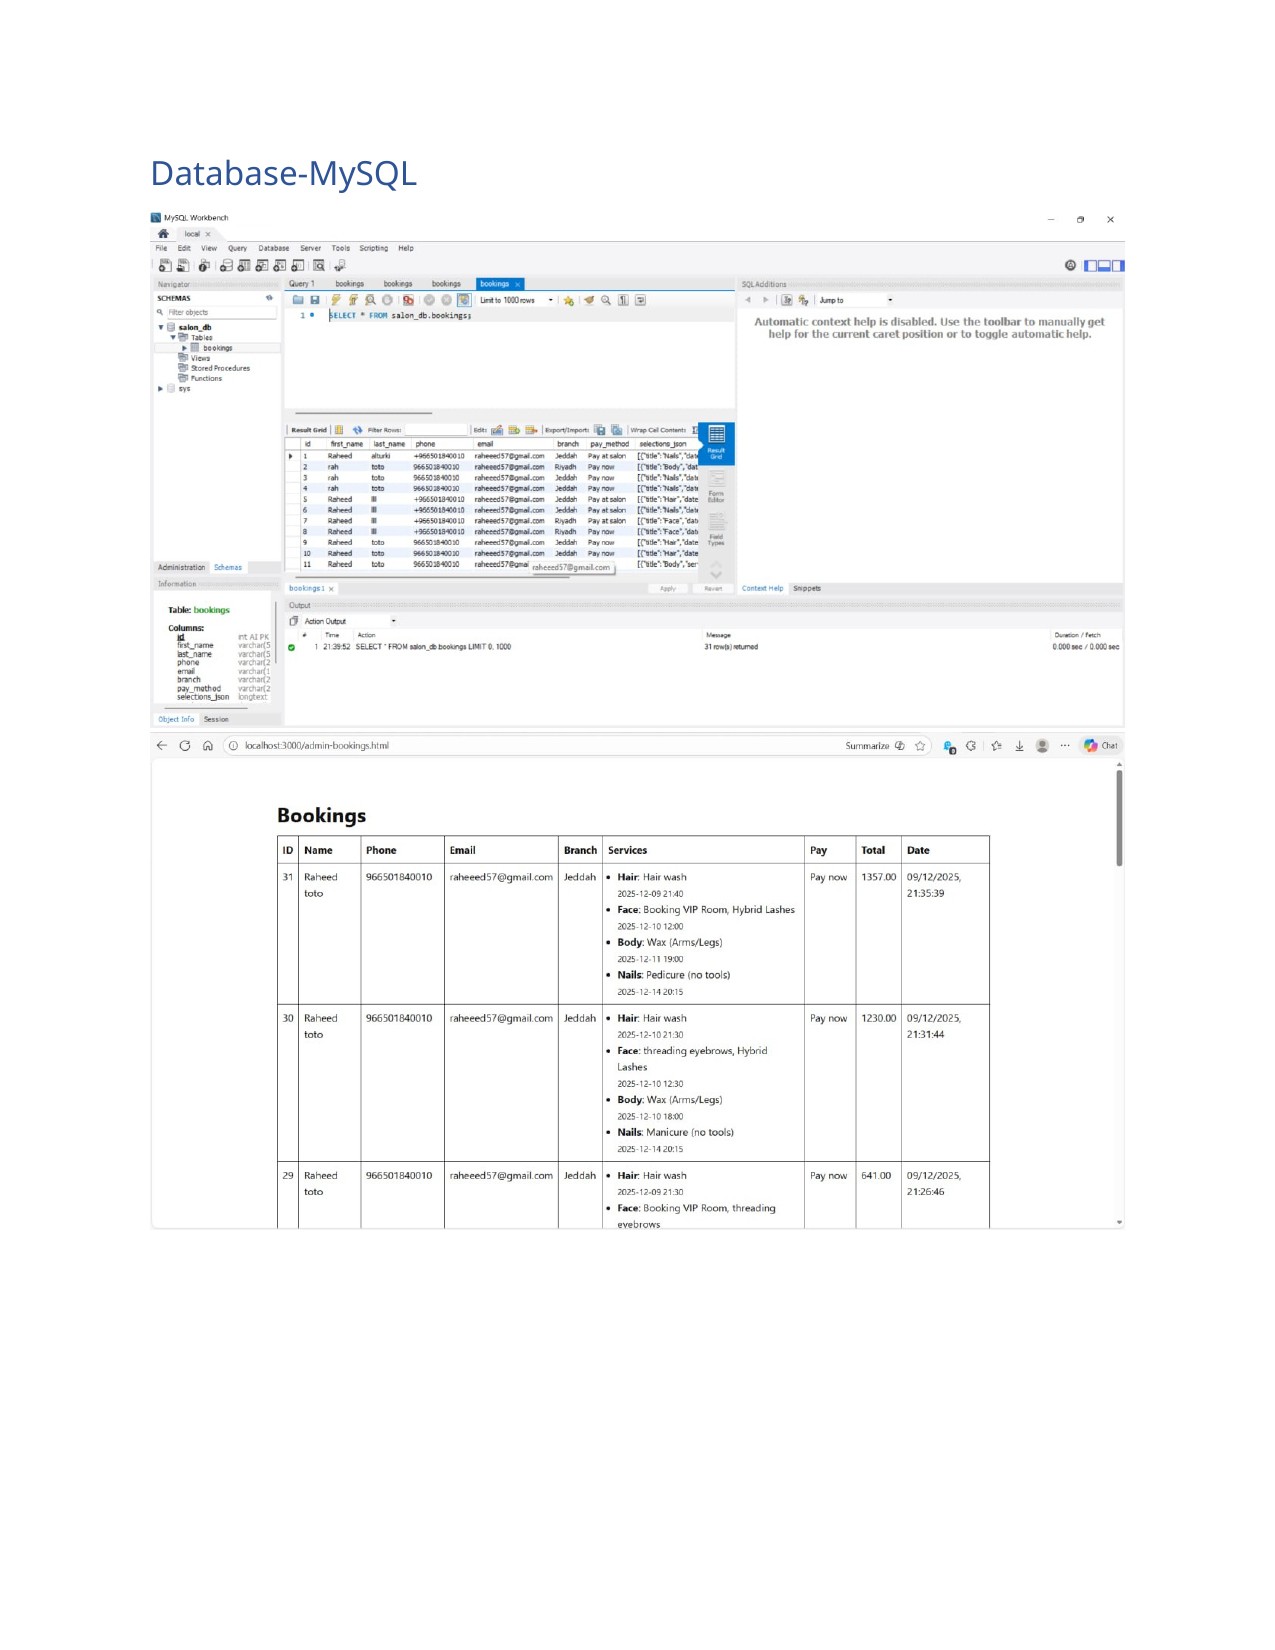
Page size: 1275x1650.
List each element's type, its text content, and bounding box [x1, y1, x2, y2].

subtitle Database-MySQL [150, 150, 1125, 195]
picture [150, 732, 1125, 1230]
picture [150, 210, 1125, 728]
